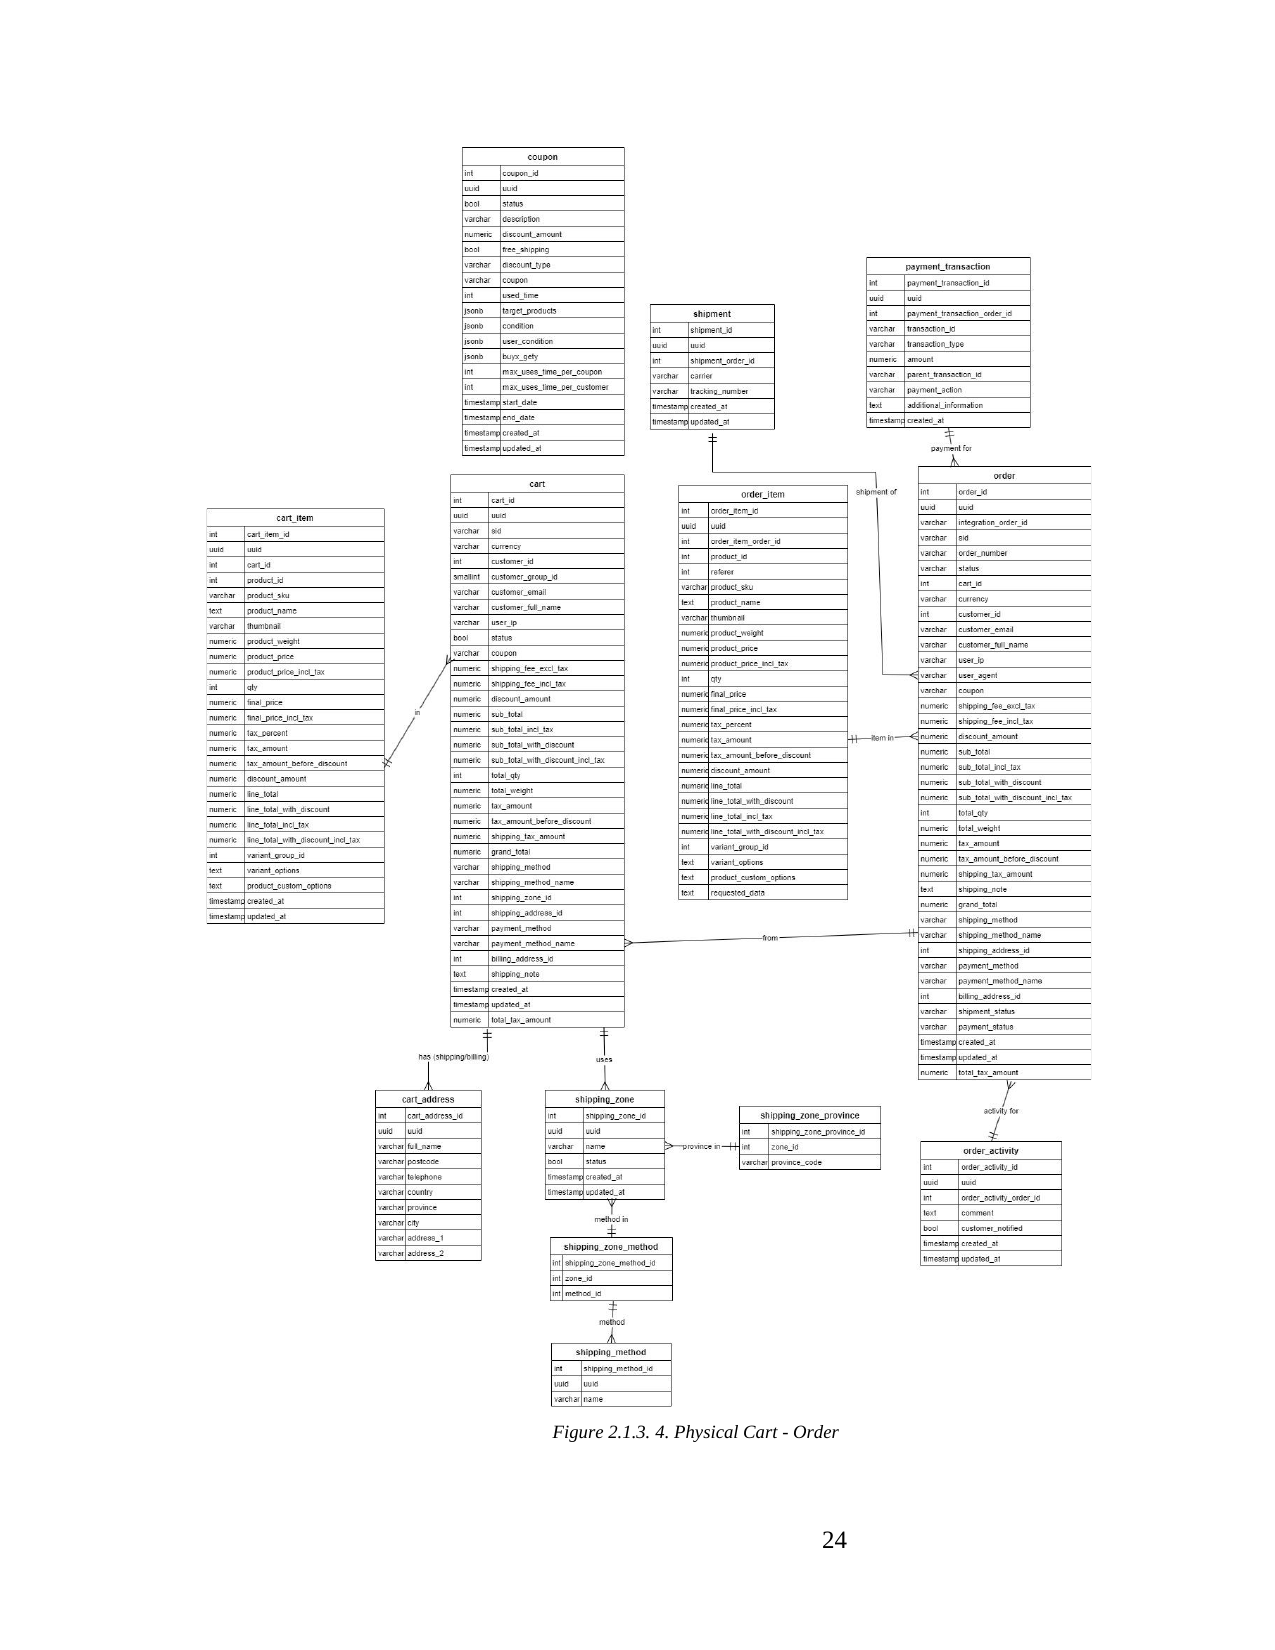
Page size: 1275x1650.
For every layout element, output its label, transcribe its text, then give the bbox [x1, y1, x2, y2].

text Figure 2.1.3. 4. Physical Cart - Order [207, 1421, 1186, 1443]
picture [206, 147, 1092, 1407]
